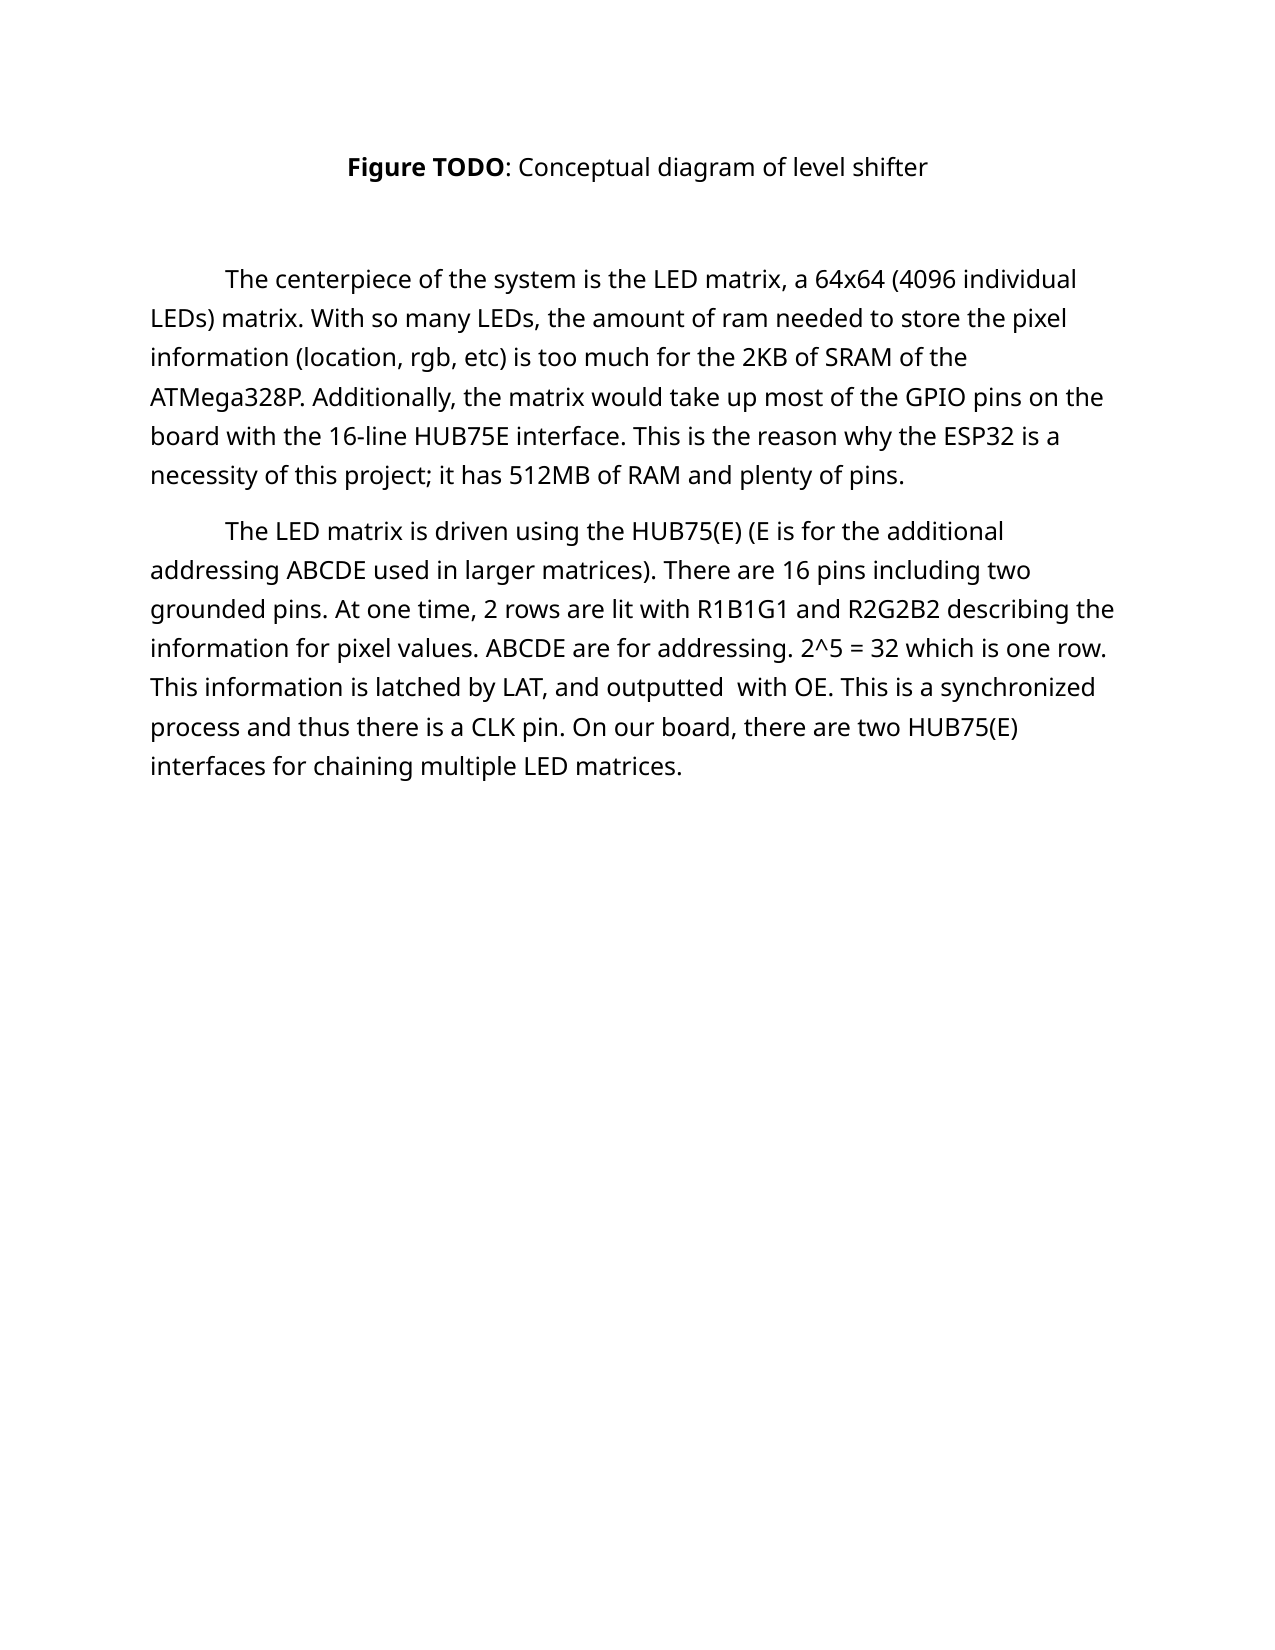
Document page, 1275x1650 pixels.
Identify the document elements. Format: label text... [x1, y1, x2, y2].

text The centerpiece of the system is the LED matrix, a 64x64 (4096 individual LEDs) matrix. With so many LEDs, the amount of ram needed to store the pixel information (location, rgb, etc) is too much for the 2KB of SRAM of the ATMega328P. Additionally, the matrix would take up most of the GPIO pins on the board with the 16-line HUB75E interface. This is the reason why the ESP32 is a necessity of this project; it has 512MB of RAM and plenty of pins. [150, 262, 1125, 492]
text The LED matrix is driven using the HUB75(E) (E is for the additional addressing ABCDE used in larger matrices). There are 16 pins including two grounded pins. At one time, 2 rows are lit with R1B1G1 and R2G2B2 describing the information for pixel values. ABCDE are for addressing. 2^5 = 32 which is one row. This information is latched by LAT, and outputted with OE. This is a synchronized process and thus there is a CLK pin. On our board, there are two HUB75(E) interfaces for chaining multiple LED matrices. [150, 513, 1125, 782]
text Figure TODO: Conceptual diagram of level shifter [150, 150, 1125, 184]
